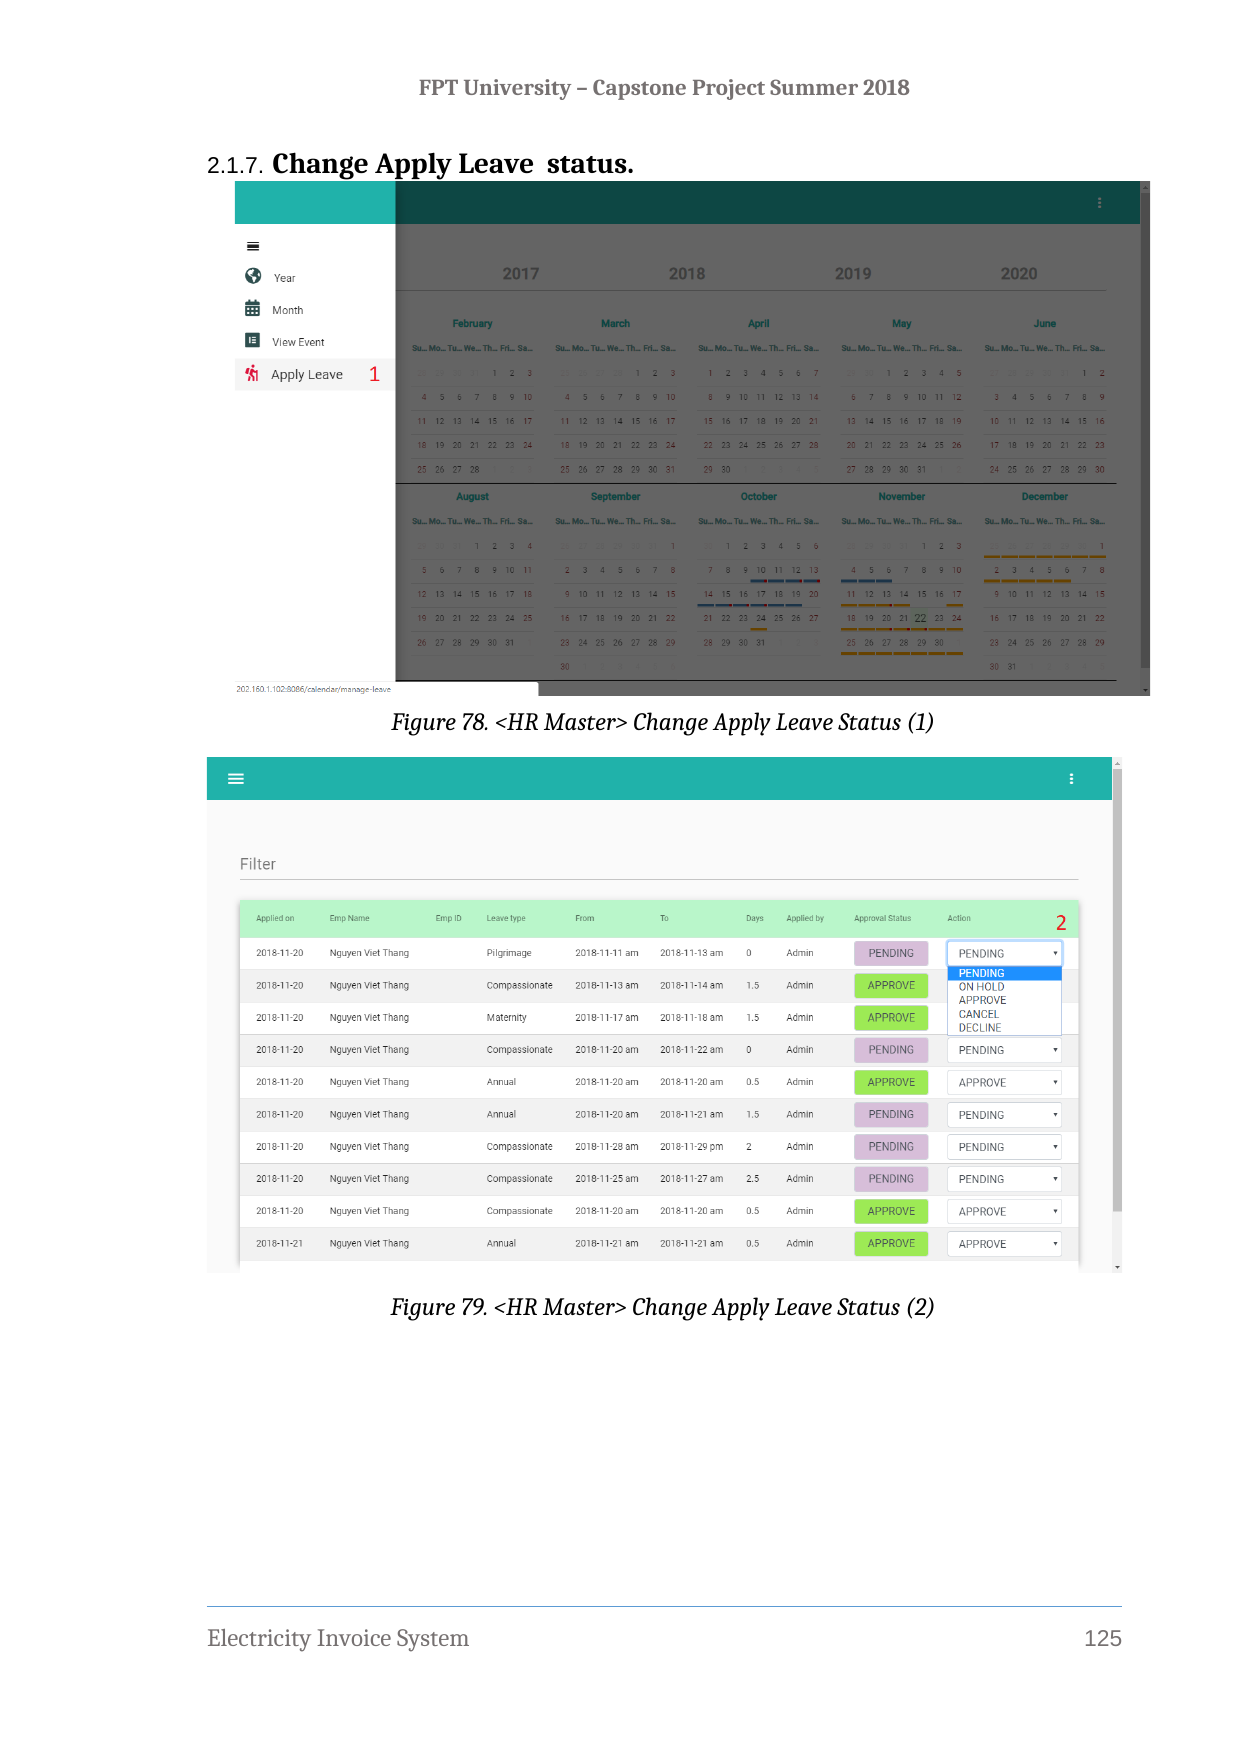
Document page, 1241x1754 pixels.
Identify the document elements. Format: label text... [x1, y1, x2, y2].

text Figure 79. <HR Master> Change Apply Leave Status (2) [207, 1293, 1122, 1322]
text Figure 78. <HR Master> Change Apply Leave Status (1) [207, 708, 1122, 737]
picture [234, 181, 1151, 696]
picture [206, 757, 1123, 1273]
